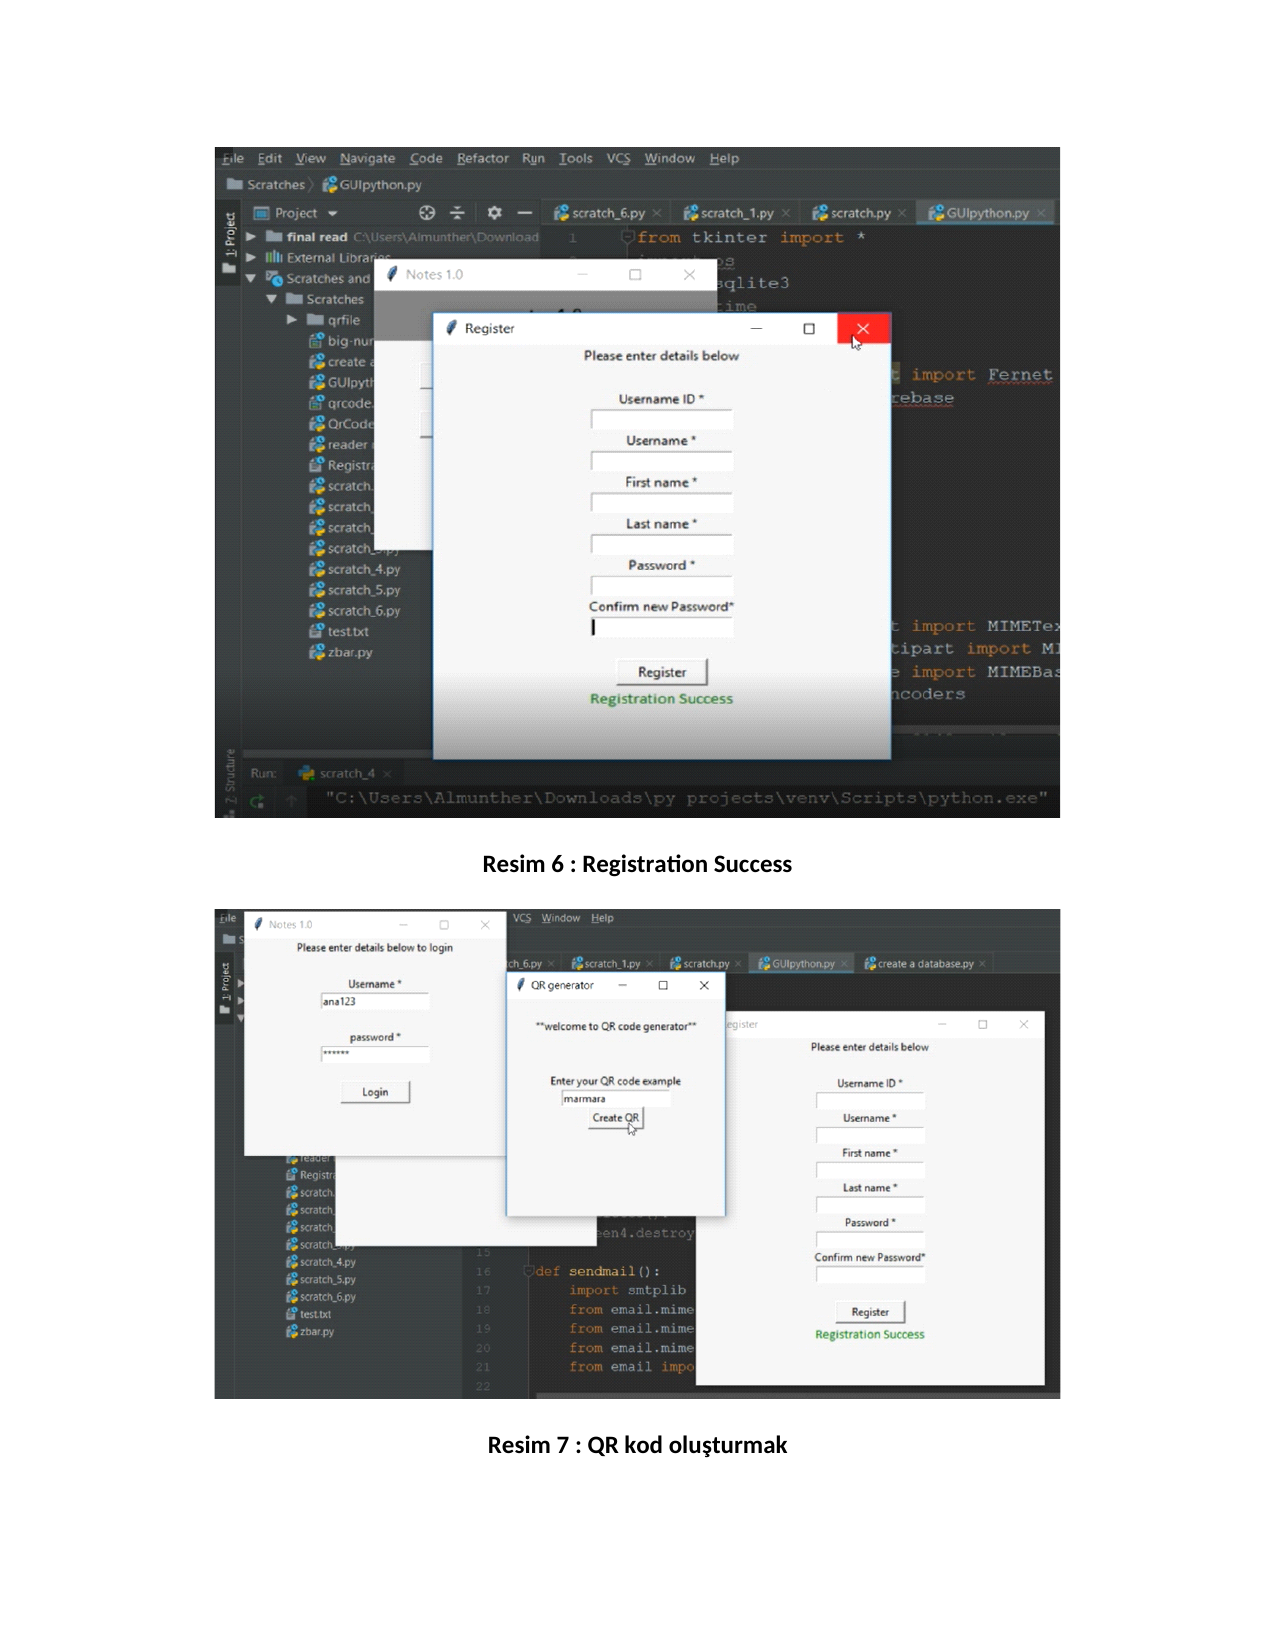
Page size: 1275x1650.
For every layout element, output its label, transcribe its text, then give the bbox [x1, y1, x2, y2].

text Resim 7 : QR kod oluşturmak [148, 1429, 1127, 1460]
picture [214, 147, 1061, 818]
text Resim 6 : Registration Success [148, 848, 1127, 879]
picture [214, 909, 1061, 1399]
